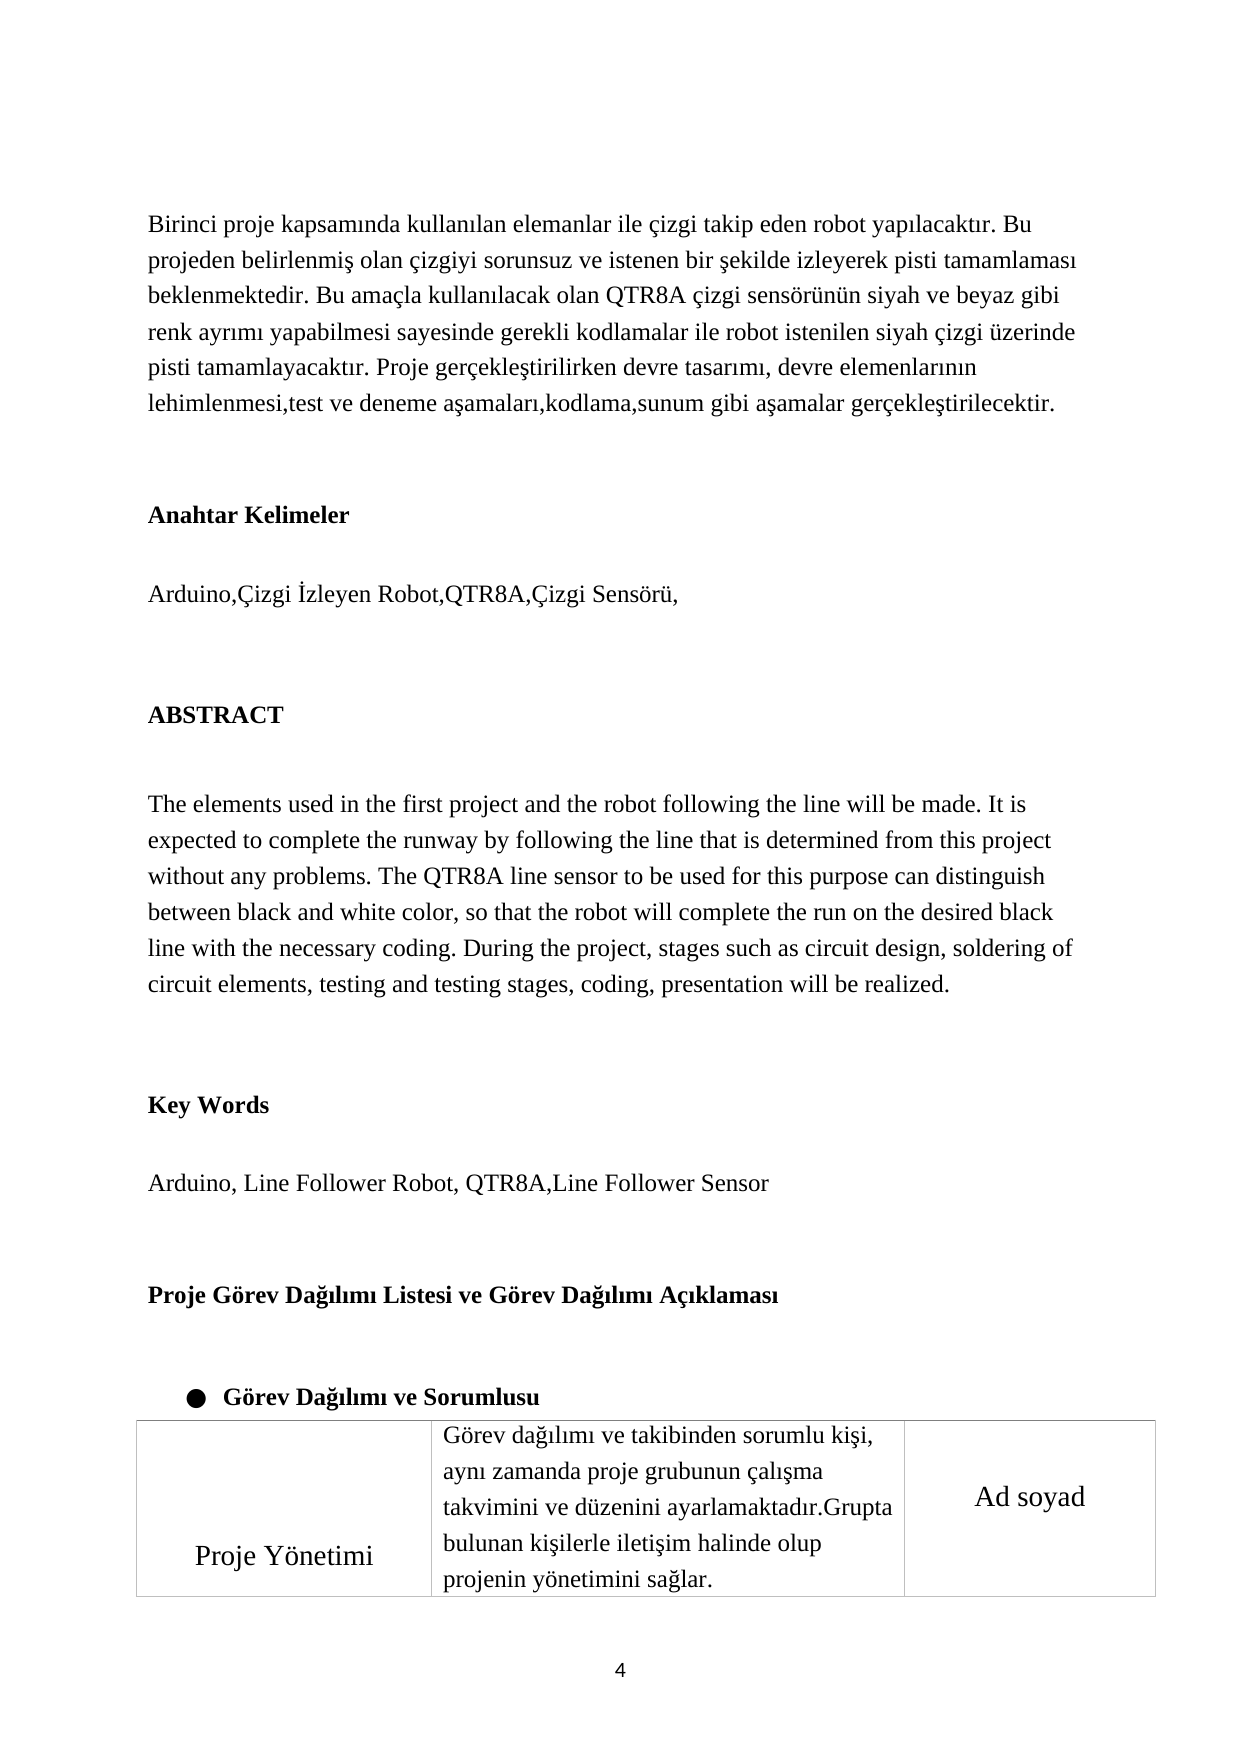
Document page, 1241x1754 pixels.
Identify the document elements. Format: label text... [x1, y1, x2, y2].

list Görev Dağılımı ve Sorumlusu [185, 1368, 1093, 1419]
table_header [432, 1421, 904, 1596]
table_header Proje Yönetimi [137, 1421, 431, 1596]
text Arduino,Çizgi İzleyen Robot,QTR8A,Çizgi Sensörü, [148, 579, 1093, 608]
text Arduino, Line Follower Robot, QTR8A,Line Follower Sensor [148, 1168, 1093, 1197]
text ABSTRACT [148, 700, 1093, 728]
text Proje Görev Dağılımı Listesi ve Görev Dağılımı Açıklaması [148, 1280, 1093, 1309]
text Anahtar Kelimeler [148, 500, 1093, 529]
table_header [905, 1421, 1155, 1596]
text Birinci proje kapsamında kullanılan elemanlar ile çizgi takip eden robot yapılacaktır. Bu projeden belirlenmiş olan çizgiyi sorunsuz ve istenen bir şekilde izleyerek pisti tamamlaması beklenmektedir. Bu amaçla kullanılacak olan QTR8A çizgi sensörünün siyah ve beyaz gibi renk ayrımı yapabilmesi sayesinde gerekli kodlamalar ile robot istenilen siyah çizgi üzerinde pisti tamamlayacaktır. Proje gerçekleştirilirken devre tasarımı, devre elemenlarının lehimlenmesi,test ve deneme aşamaları,kodlama,sunum gibi aşamalar gerçekleştirilecektir. [148, 209, 1093, 417]
text The elements used in the first project and the robot following the line will be made. It is expected to complete the runway by following the line that is determined from this project without any problems. The QTR8A line sensor to be used for this purpose can distinguish between black and white color, so that the robot will complete the run on the desired black line with the necessary coding. During the project, stages such as circuit design, soldering of circuit elements, testing and testing stages, coding, presentation will be realized. [148, 789, 1093, 998]
text Key Words [148, 1090, 1093, 1118]
